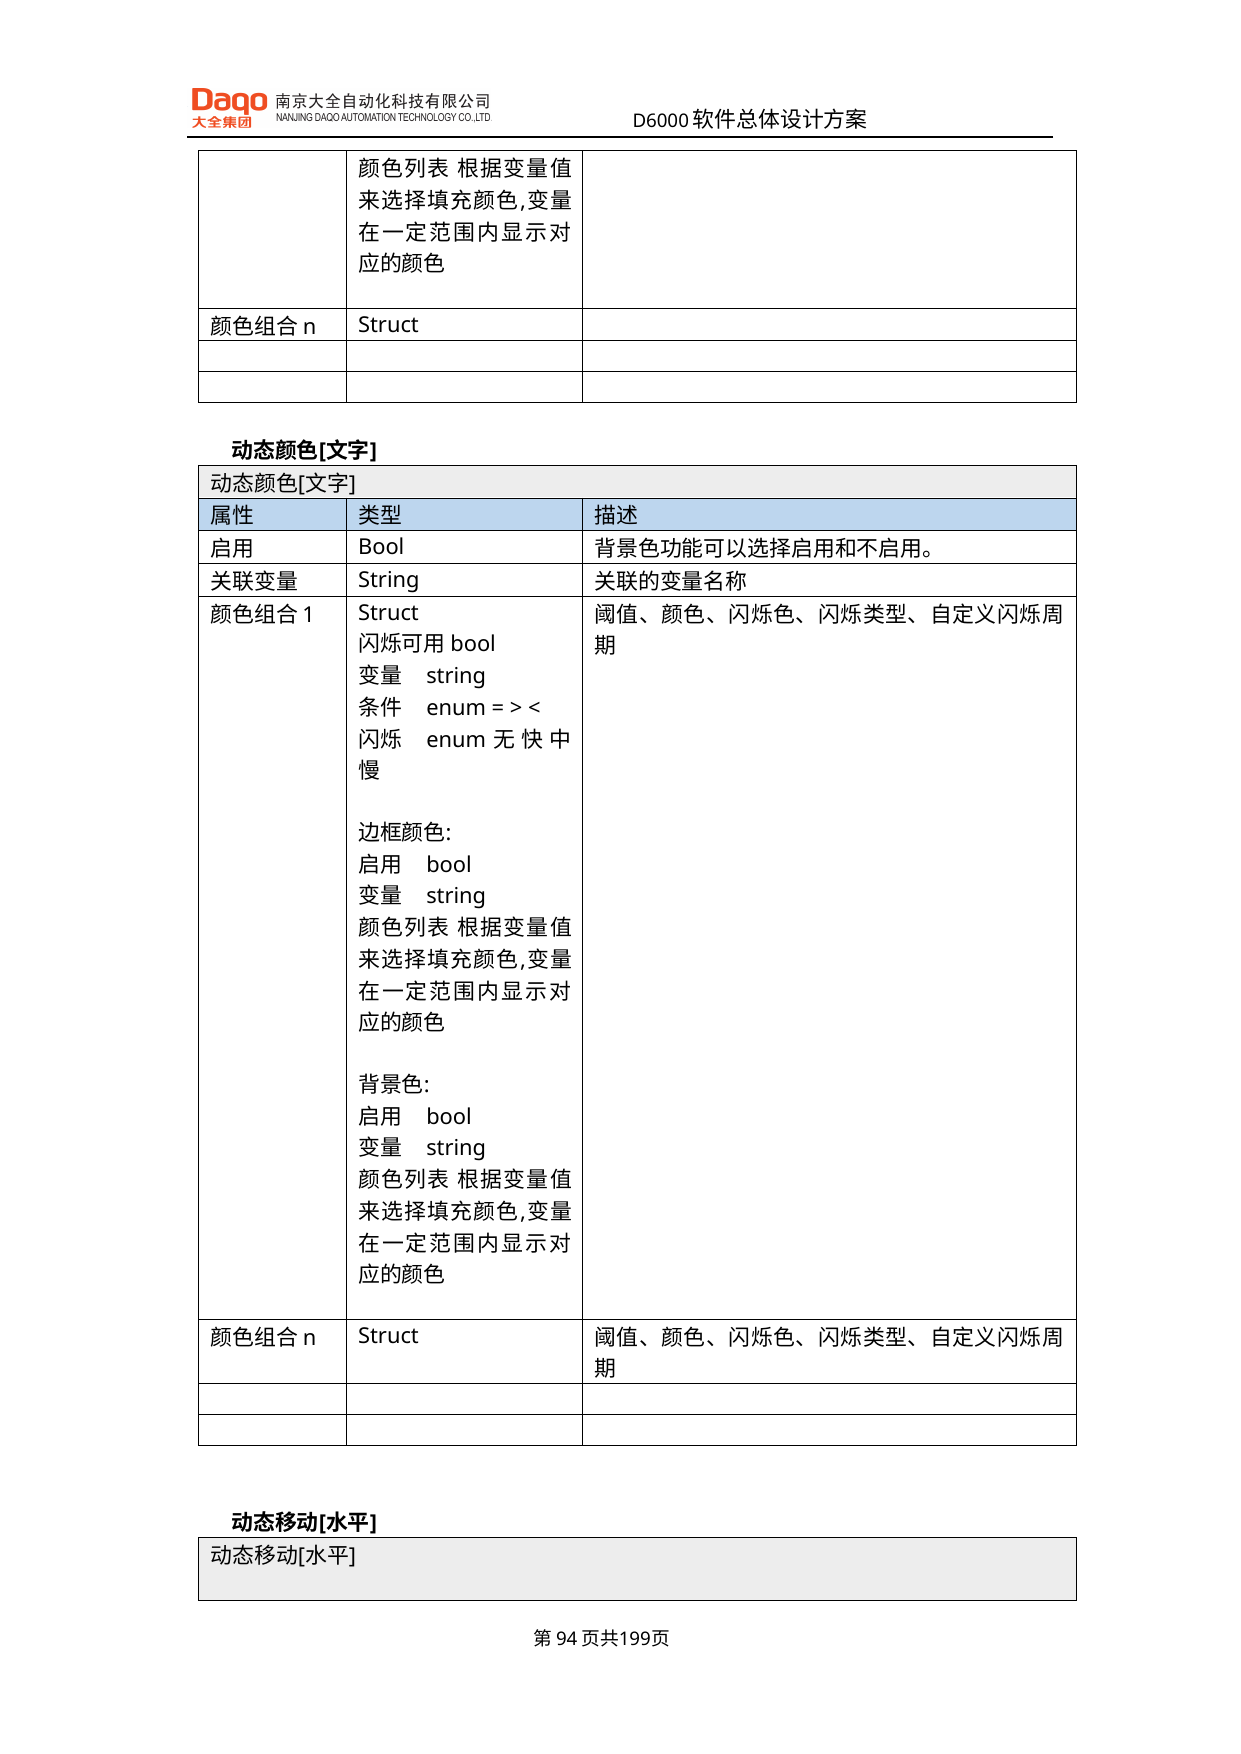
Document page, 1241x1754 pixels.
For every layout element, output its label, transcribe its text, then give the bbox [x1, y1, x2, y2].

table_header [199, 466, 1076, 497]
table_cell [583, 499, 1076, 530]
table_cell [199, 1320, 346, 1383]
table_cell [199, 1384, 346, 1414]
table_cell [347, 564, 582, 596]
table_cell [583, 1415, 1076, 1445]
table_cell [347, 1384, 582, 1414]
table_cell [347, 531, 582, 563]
text 动态移动[水平] [187, 1505, 1053, 1537]
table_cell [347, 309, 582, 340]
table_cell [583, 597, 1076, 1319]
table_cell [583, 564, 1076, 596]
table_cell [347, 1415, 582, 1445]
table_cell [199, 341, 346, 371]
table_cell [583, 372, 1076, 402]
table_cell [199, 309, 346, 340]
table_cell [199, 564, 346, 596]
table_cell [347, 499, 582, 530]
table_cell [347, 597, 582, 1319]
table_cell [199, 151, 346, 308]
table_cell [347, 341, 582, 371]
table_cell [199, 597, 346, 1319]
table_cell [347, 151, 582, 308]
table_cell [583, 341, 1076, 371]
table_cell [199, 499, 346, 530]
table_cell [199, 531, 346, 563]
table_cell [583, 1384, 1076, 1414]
text 动态颜色[文字] [187, 433, 1053, 465]
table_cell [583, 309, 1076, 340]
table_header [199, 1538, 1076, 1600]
picture [187, 88, 492, 128]
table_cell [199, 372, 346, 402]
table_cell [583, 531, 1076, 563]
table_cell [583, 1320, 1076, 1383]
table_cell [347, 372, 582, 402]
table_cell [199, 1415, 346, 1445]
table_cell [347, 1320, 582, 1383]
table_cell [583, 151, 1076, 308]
